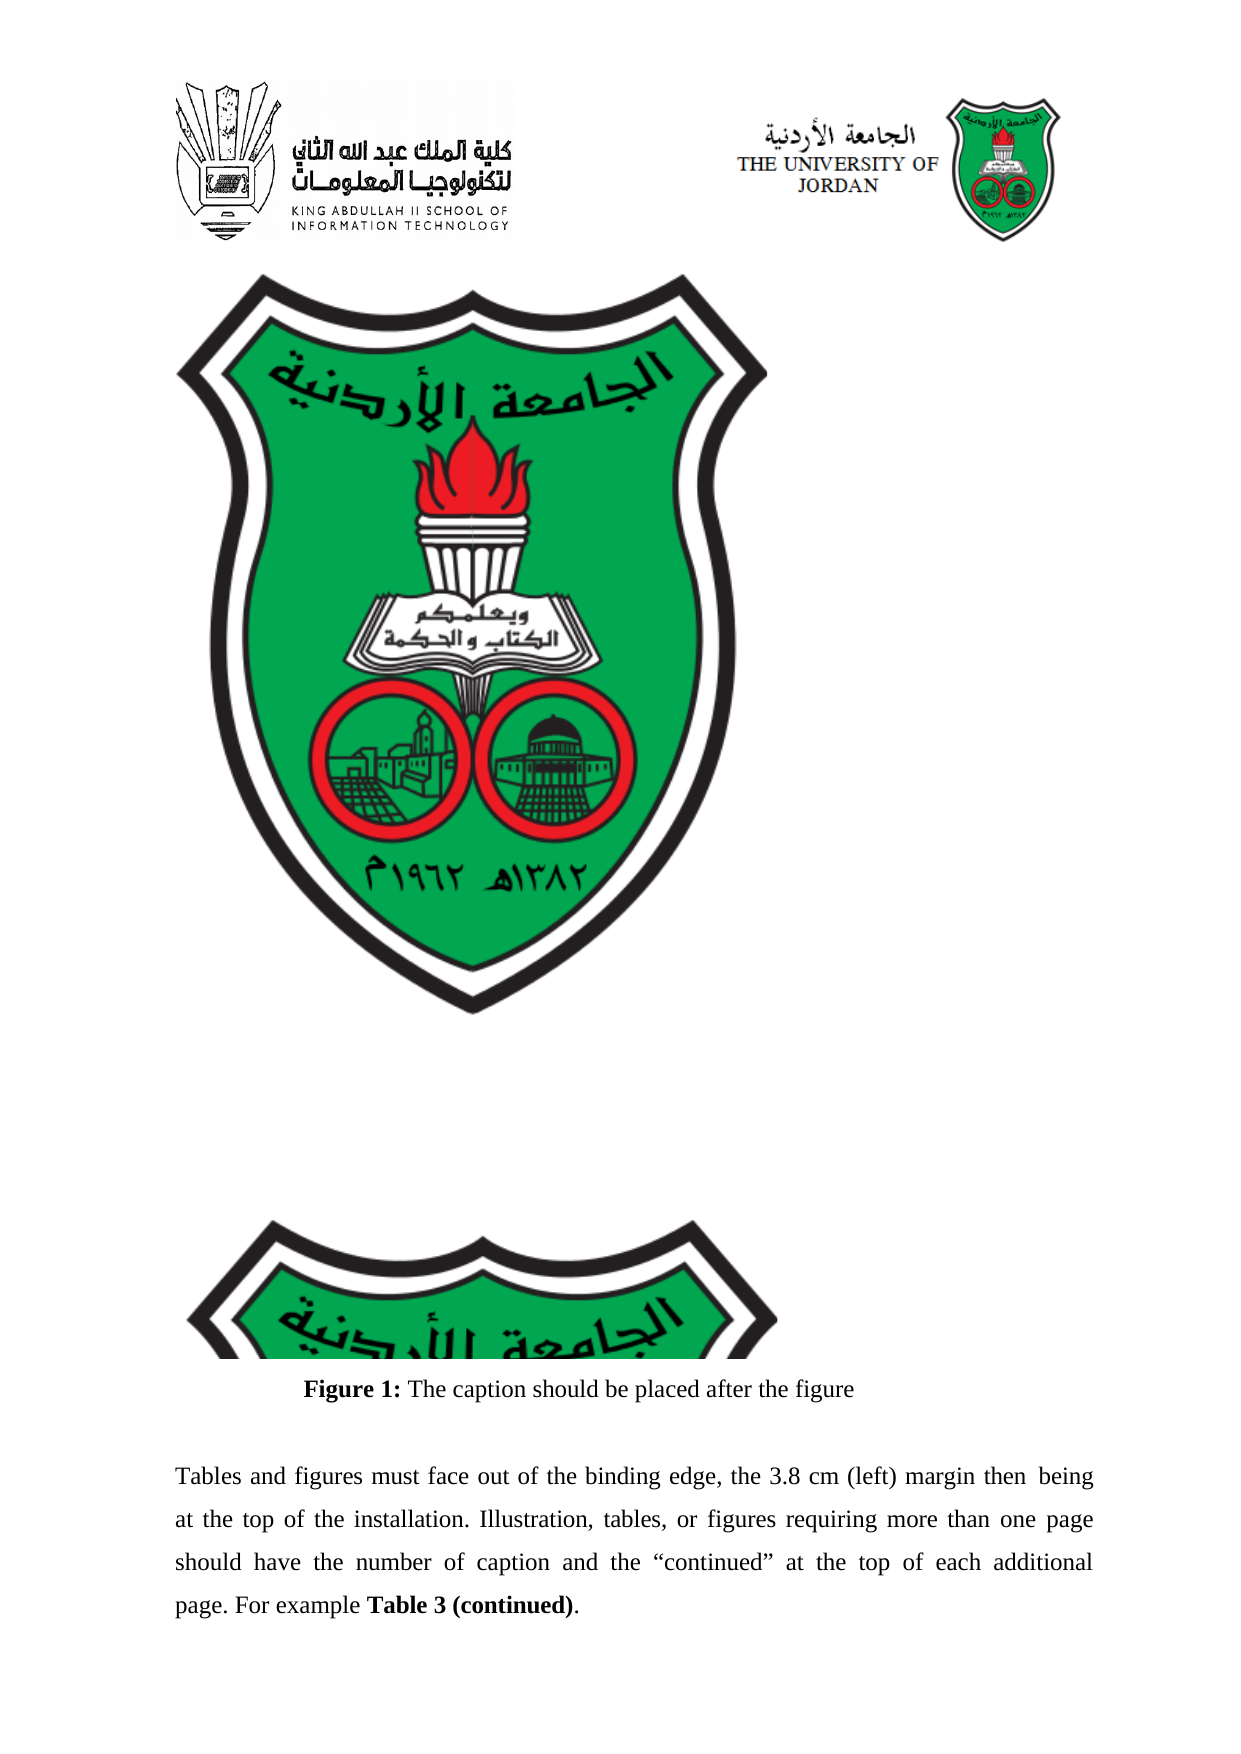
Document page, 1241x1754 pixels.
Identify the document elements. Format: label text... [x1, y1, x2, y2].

picture [175, 75, 515, 243]
picture [185, 1217, 778, 1359]
text Figure 1: The caption should be placed after the figure [175, 1374, 982, 1403]
picture [175, 271, 768, 1021]
picture [726, 94, 1064, 243]
text Tables and figures must face out of the binding edge, the 3.8 cm (left) margin then being at the top of the installation. Illustration, tables, or figures requiring more than one page should have the number of caption and the “continued” at the top of each additional page. For example Table 3 (continued). [175, 1461, 1094, 1619]
